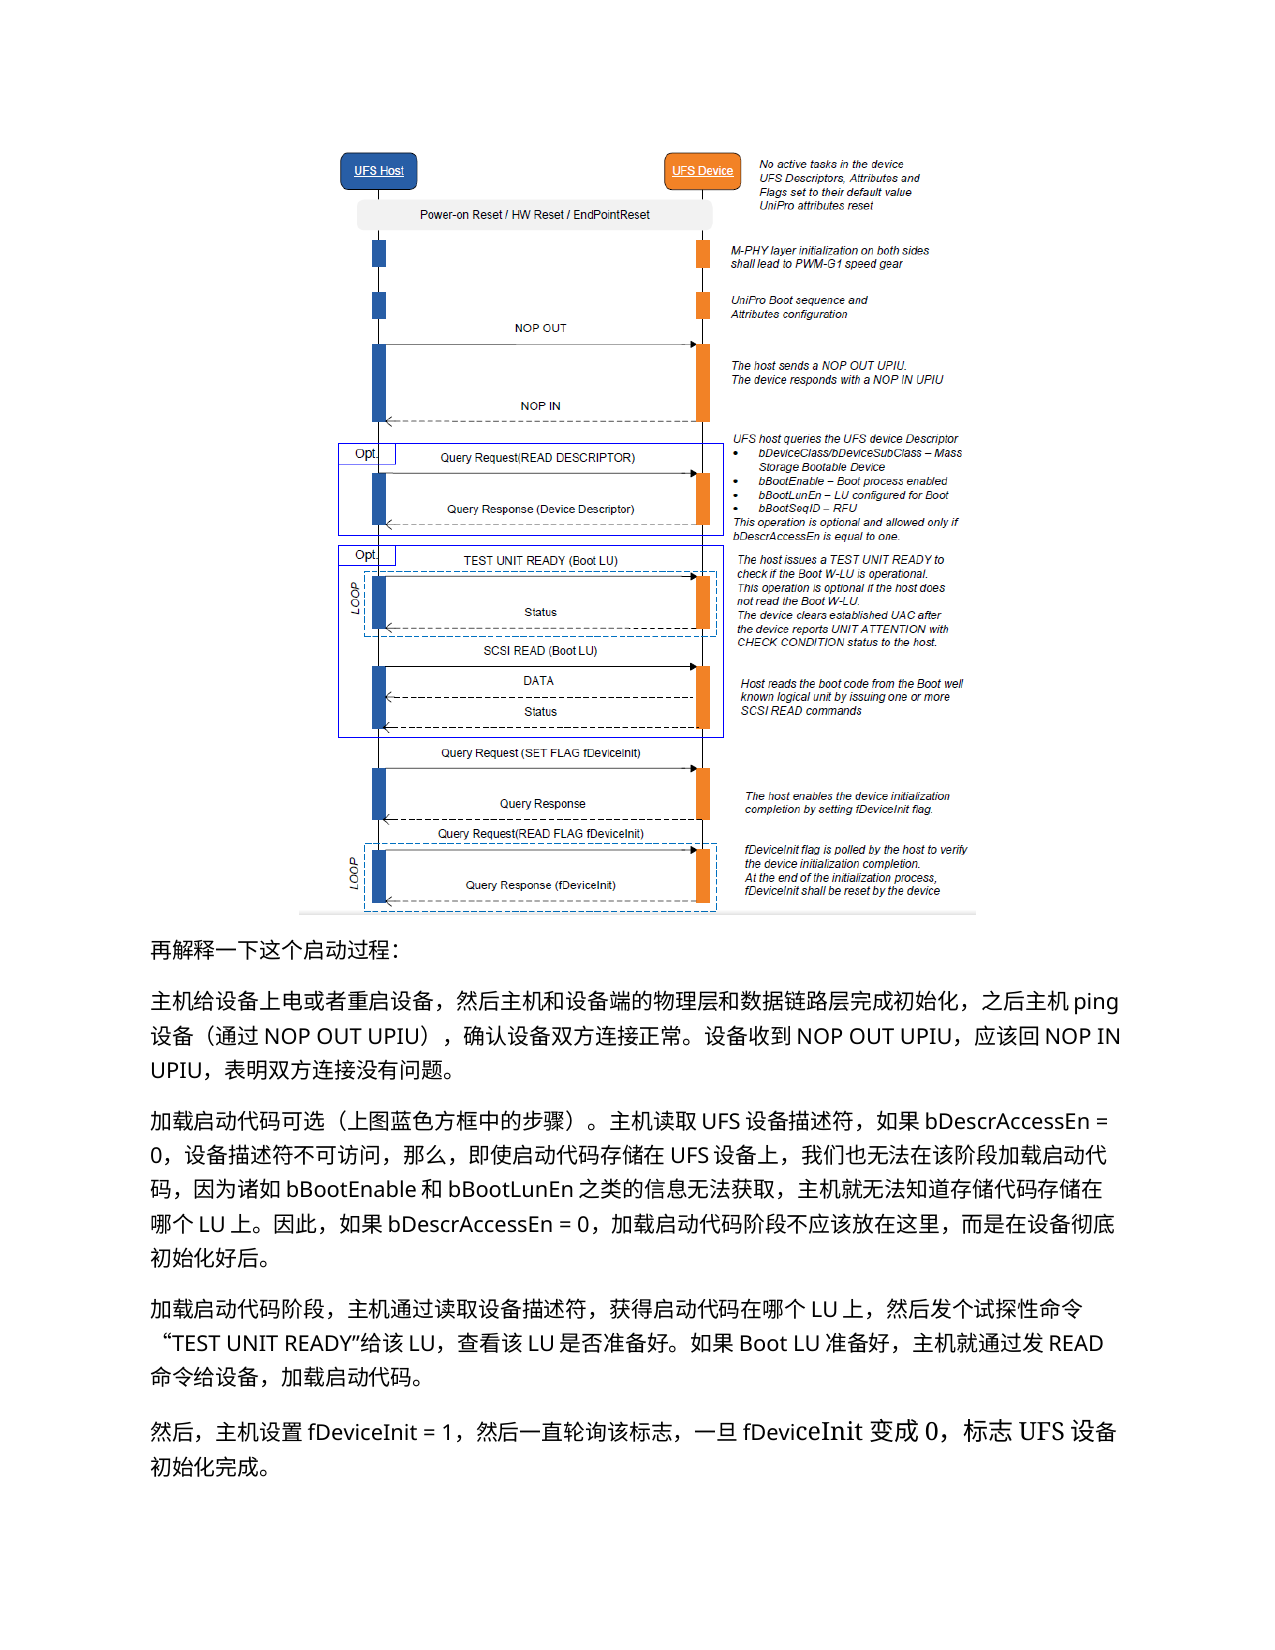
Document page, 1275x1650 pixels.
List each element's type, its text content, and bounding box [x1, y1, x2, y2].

text 再解释一下这个启动过程： [150, 933, 1125, 965]
text 然后，主机设置fDeviceInit = 1，然后一直轮询该标志，一旦fDeviceInit 变成0，标志UFS设备初始化完成。 [150, 1411, 1125, 1482]
picture [299, 150, 976, 915]
text 主机给设备上电或者重启设备，然后主机和设备端的物理层和数据链路层完成初始化，之后主机ping设备（通过NOP OUT UPIU），确认设备双方连接正常。设备收到NOP OUT UPIU，应该回NOP IN UPIU，表明双方连接没有问题。 [150, 984, 1125, 1085]
text 加载启动代码可选（上图蓝色方框中的步骤）。主机读取UFS设备描述符，如果bDescrAccessEn = 0，设备描述符不可访问，那么，即使启动代码存储在UFS设备上，我们也无法在该阶段加载启动代码，因为诸如bBootEnable和bBootLunEn之类的信息无法获取，主机就无法知道存储代码存储在哪个LU上。因此，如果bDescrAccessEn = 0，加载启动代码阶段不应该放在这里，而是在设备彻底初始化好后。 [150, 1104, 1125, 1273]
text 加载启动代码阶段，主机通过读取设备描述符，获得启动代码在哪个LU上，然后发个试探性命令“TEST UNIT READY”给该LU，查看该LU是否准备好。如果Boot LU准备好，主机就通过发READ命令给设备，加载启动代码。 [150, 1292, 1125, 1392]
